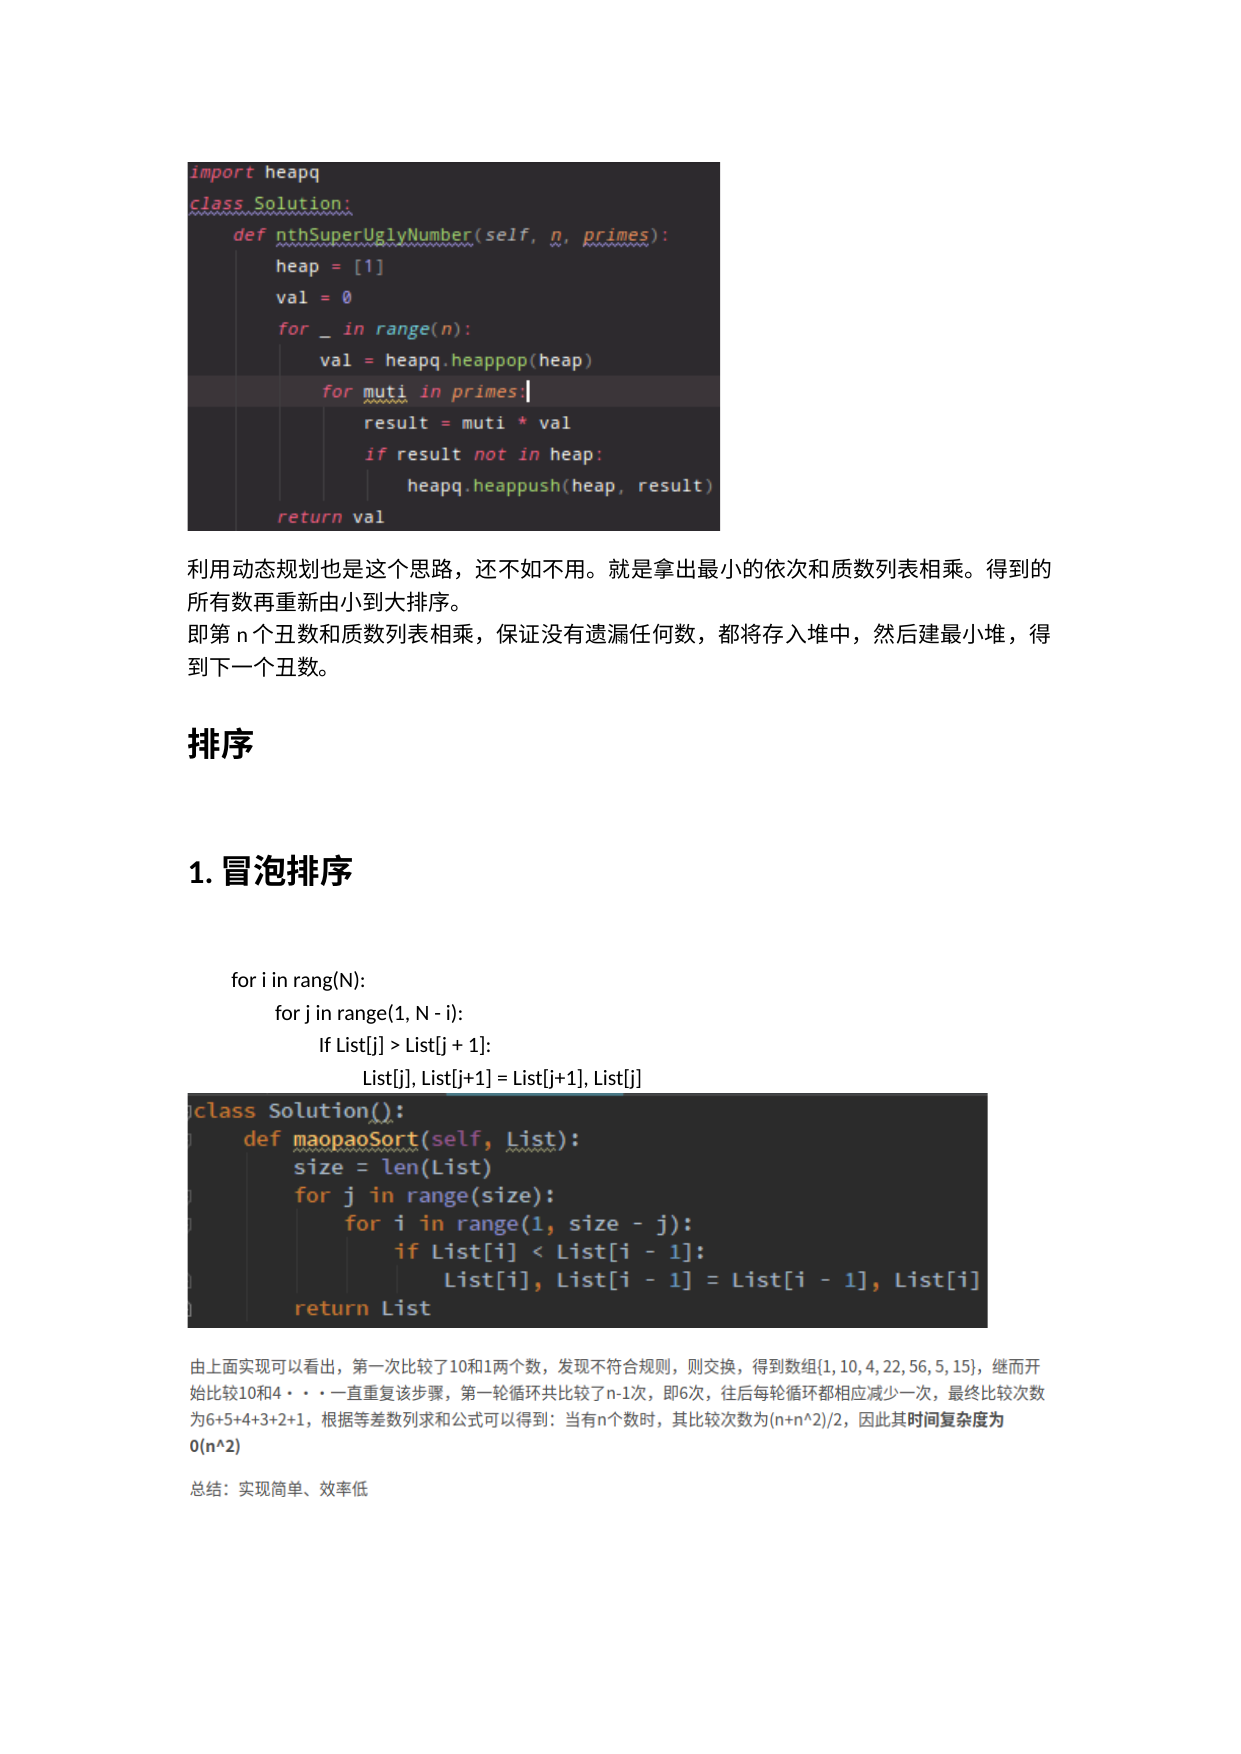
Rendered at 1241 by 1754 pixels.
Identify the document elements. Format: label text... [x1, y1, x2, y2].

text 利用动态规划也是这个思路，还不如不用。就是拿出最小的依次和质数列表相乘。得到的所有数再重新由小到大排序。 [187, 552, 1053, 617]
text 即第n个丑数和质数列表相乘，保证没有遗漏任何数，都将存入堆中，然后建最小堆，得到下一个丑数。 [187, 617, 1053, 682]
picture [187, 1353, 1053, 1501]
list List[j], List[j+1] = List[j+1], List[j] [319, 1061, 1053, 1093]
subtitle 冒泡排序 [187, 836, 1053, 901]
picture [187, 1093, 988, 1328]
list for j in range(1, N - i): [231, 996, 1053, 1028]
picture [187, 162, 721, 531]
list If List[j] > List[j + 1]: [275, 1028, 1053, 1061]
list for i in rang(N): [187, 963, 1053, 996]
subtitle 排序 [187, 709, 1053, 774]
